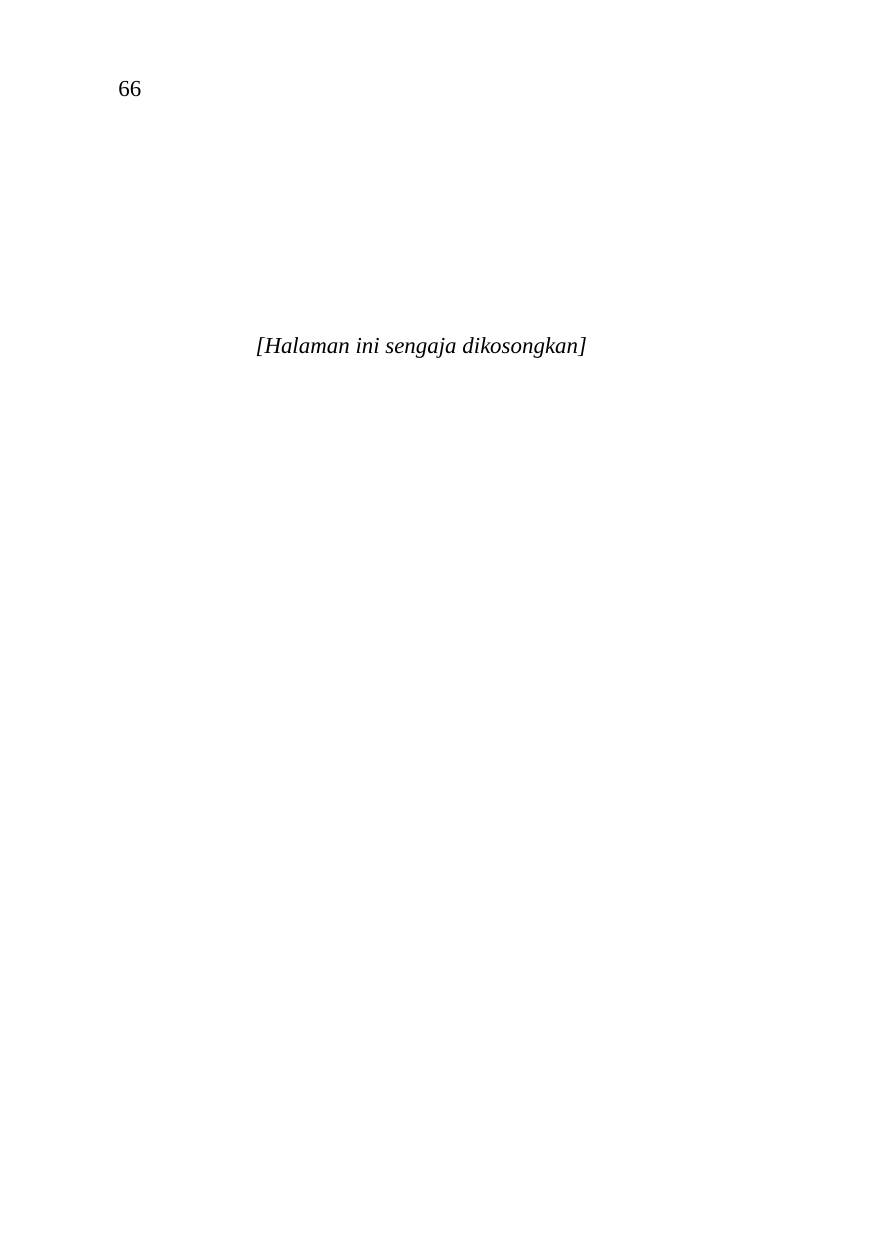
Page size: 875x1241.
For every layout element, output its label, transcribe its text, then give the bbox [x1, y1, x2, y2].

text [Halaman ini sengaja dikosongkan] [118, 332, 726, 358]
